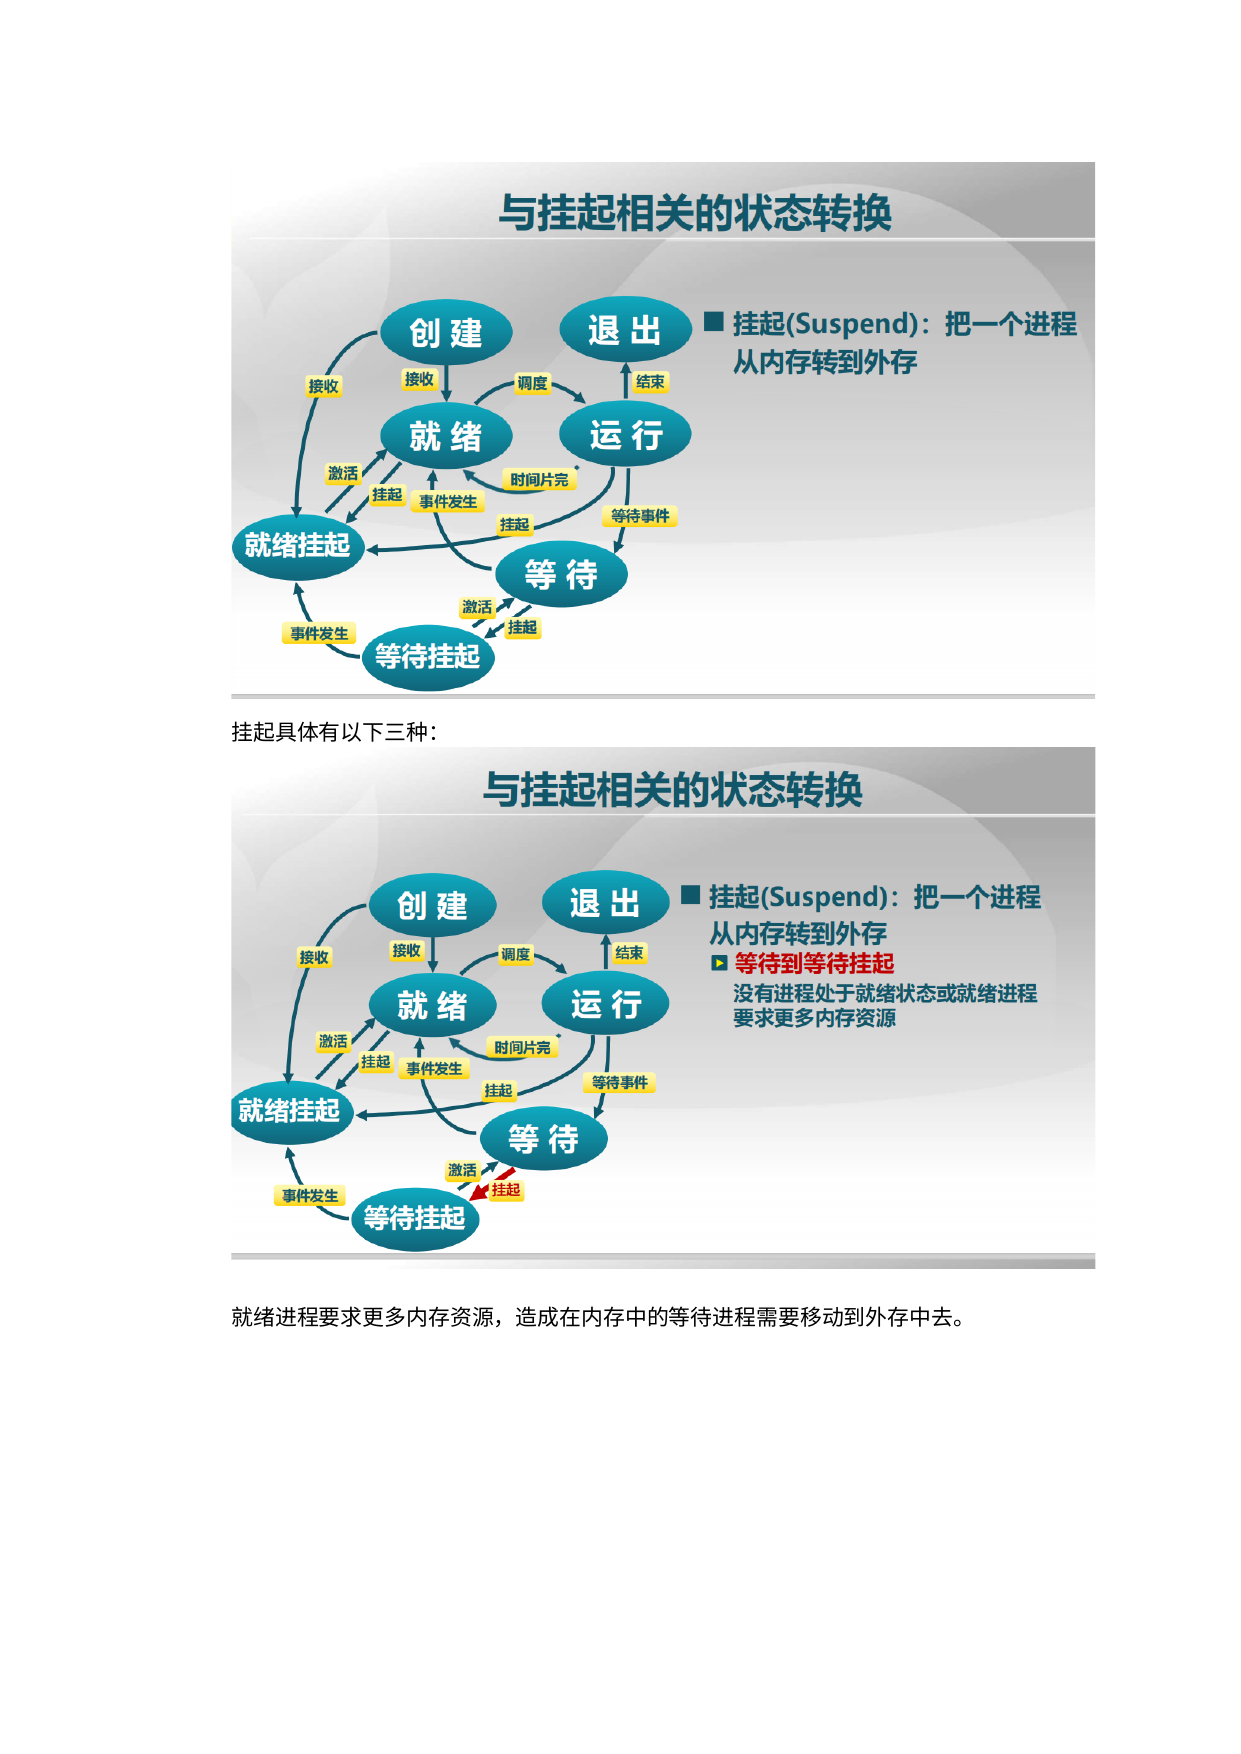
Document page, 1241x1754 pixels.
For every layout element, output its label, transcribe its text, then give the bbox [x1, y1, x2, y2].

picture [231, 747, 1096, 1269]
text 就绪进程要求更多内存资源，造成在内存中的等待进程需要移动到外存中去。 [187, 1299, 1053, 1332]
text 挂起具体有以下三种： [187, 714, 1053, 747]
picture [231, 162, 1096, 699]
